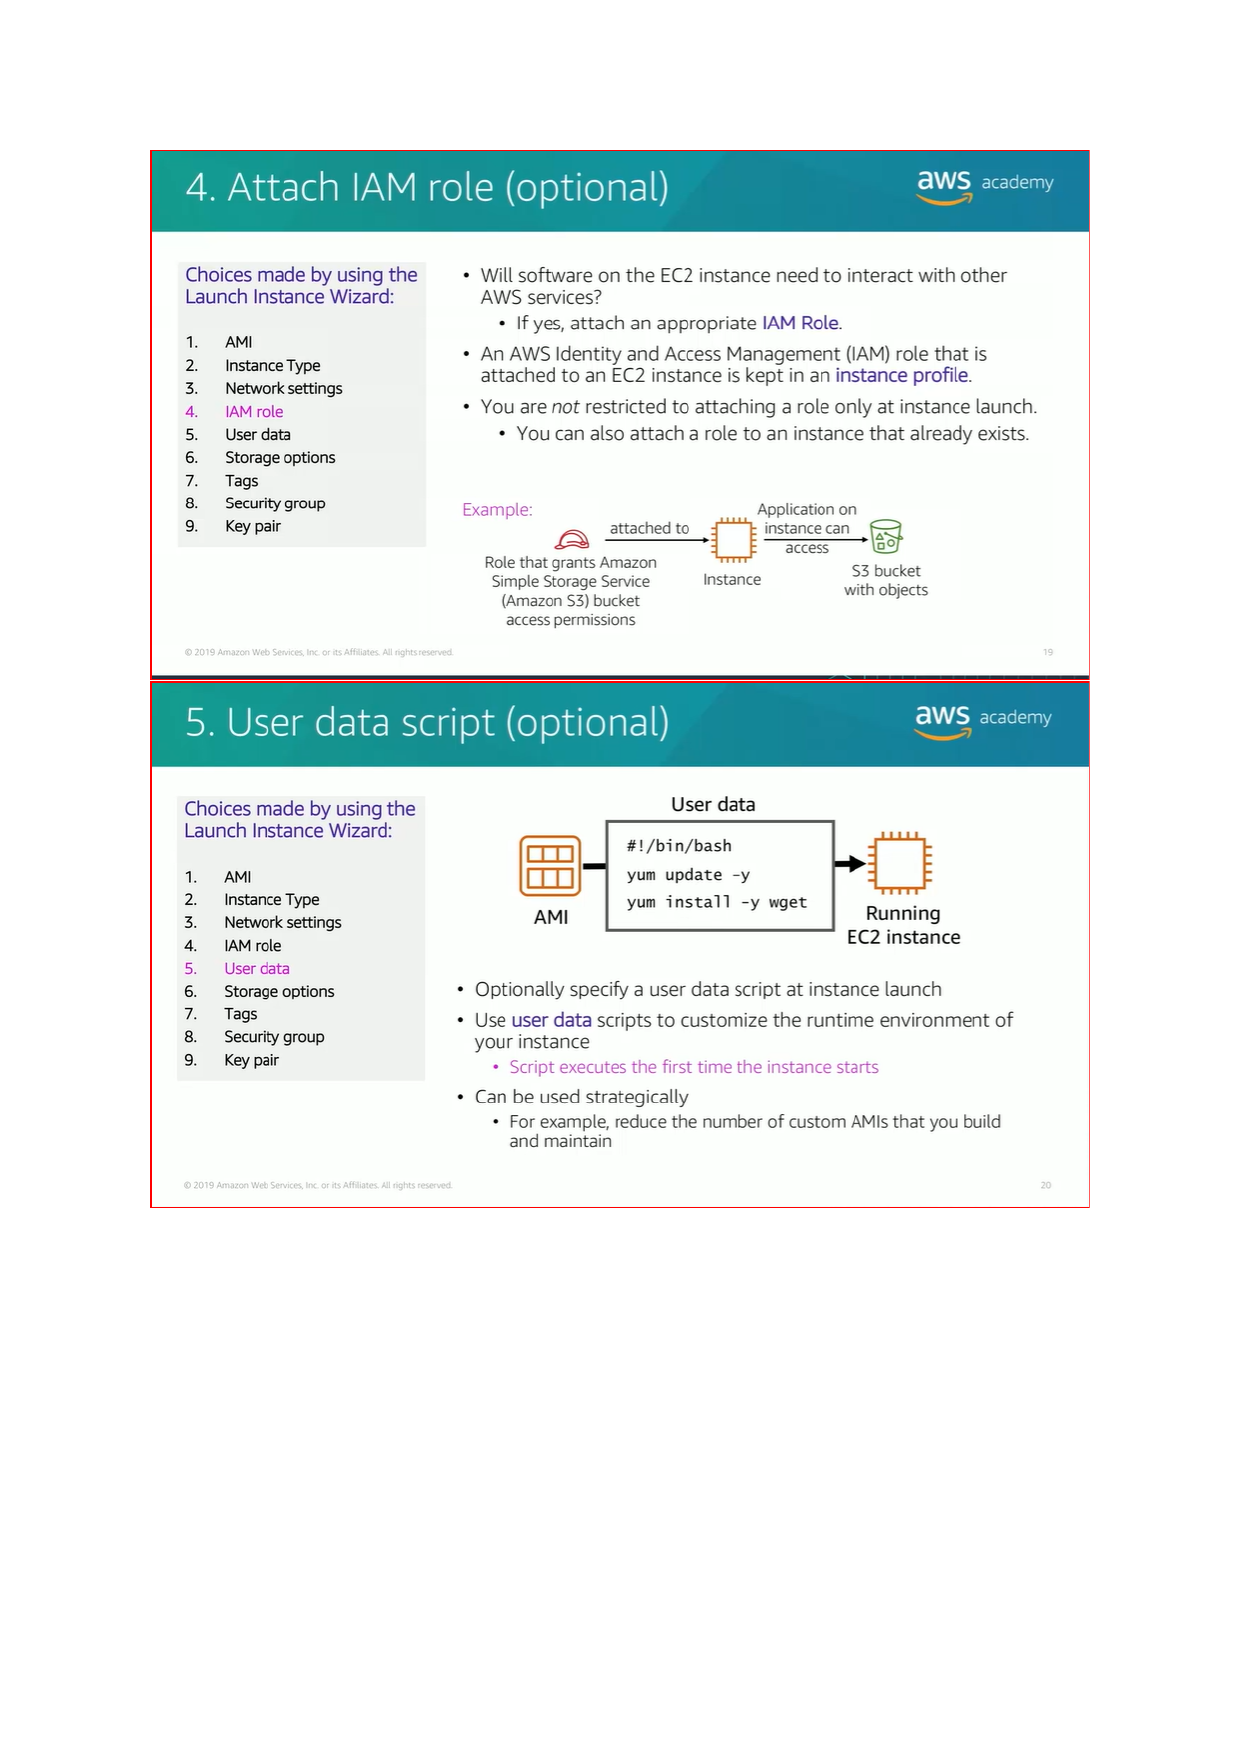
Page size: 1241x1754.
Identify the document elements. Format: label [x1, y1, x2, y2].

picture [150, 150, 1090, 680]
picture [150, 681, 1090, 1208]
